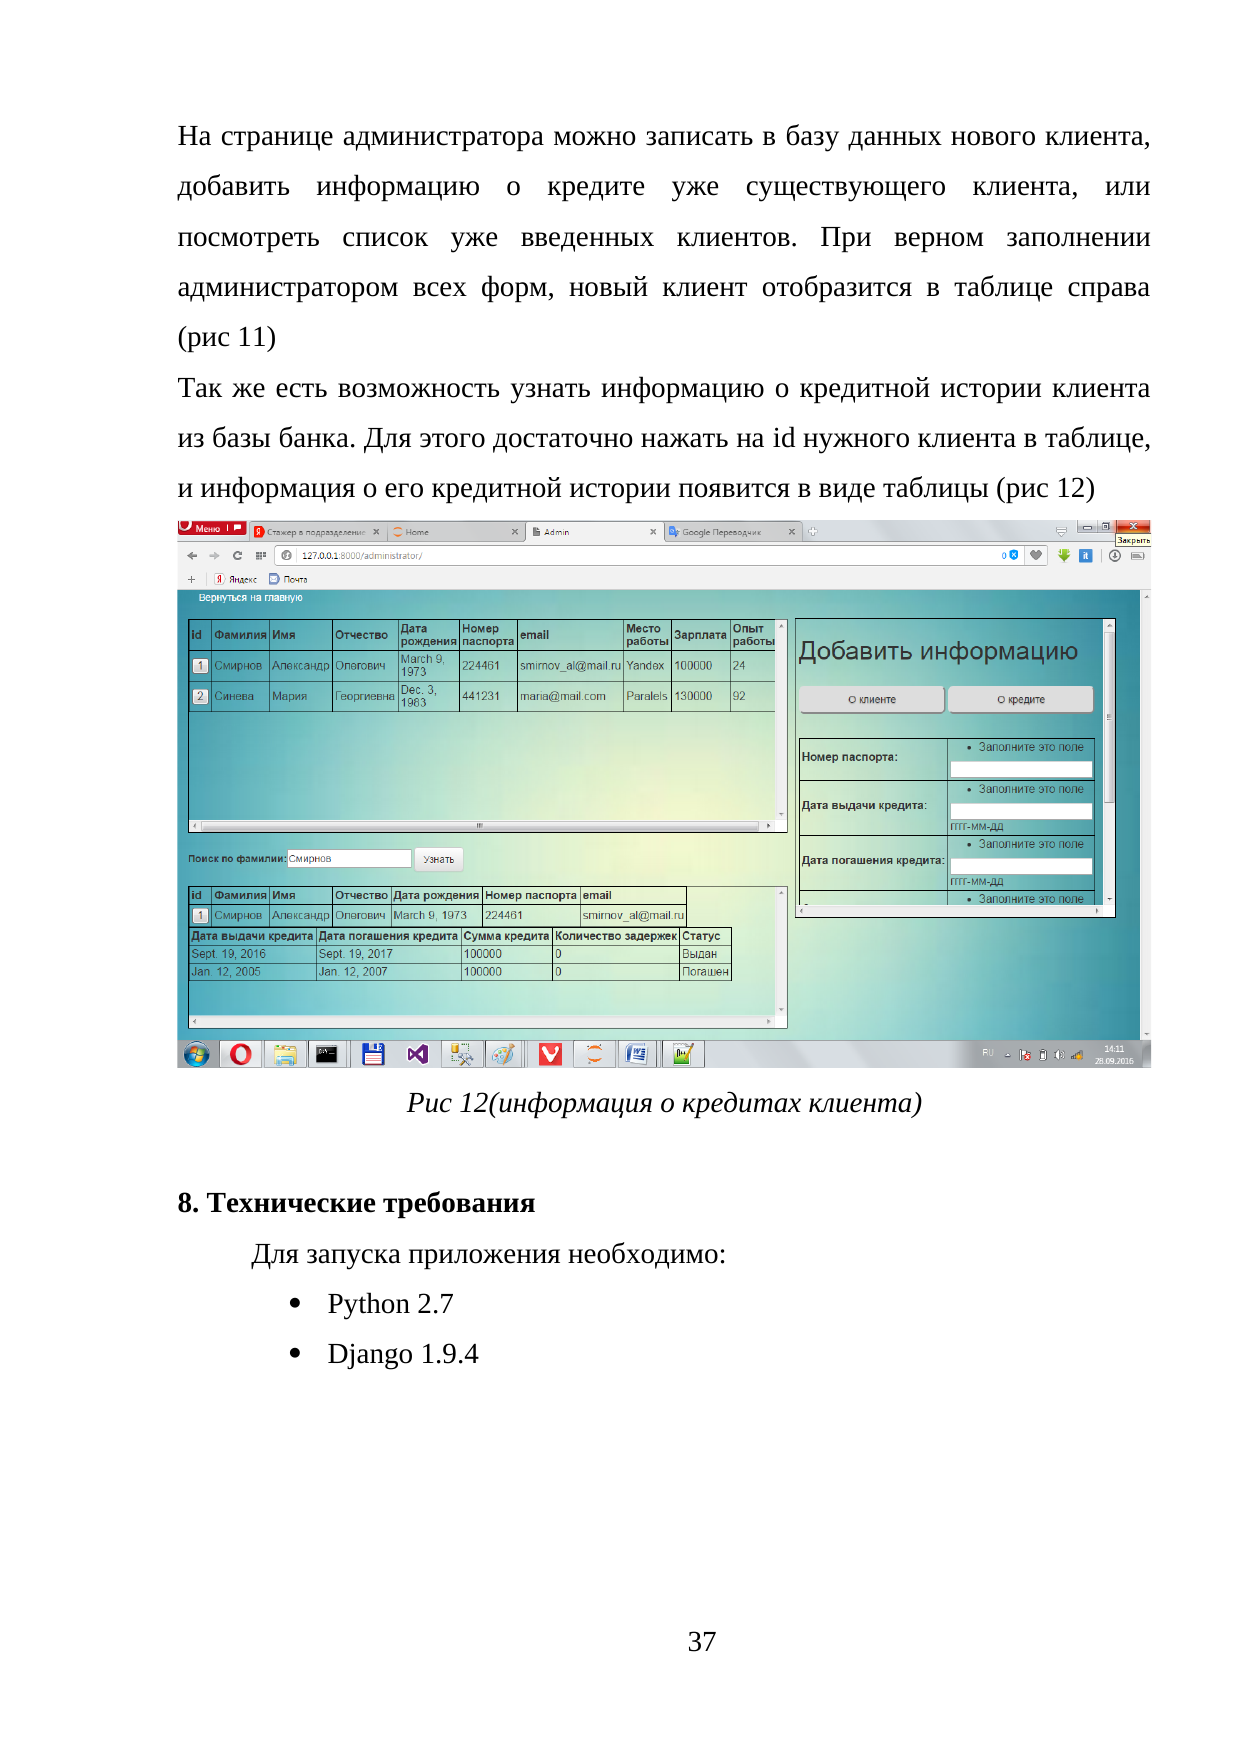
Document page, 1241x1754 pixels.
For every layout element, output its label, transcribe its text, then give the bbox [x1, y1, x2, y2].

list Django 1.9.4 [290, 1336, 1152, 1370]
text На странице администратора можно записать в базу данных нового клиента, добавить информацию о кредите уже существующего клиента, или посмотреть список уже введенных клиентов. При верном заполнении администратором всех форм, новый клиент отобразится в таблице справа (рис 11) [177, 118, 1152, 353]
text 8. Технические требования [177, 1185, 1152, 1219]
picture [177, 520, 1152, 1068]
text Так же есть возможность узнать информацию о кредитной истории клиента из базы банка. Для этого достаточно нажать на id нужного клиента в таблице, и информация о его кредитной истории появится в виде таблицы (рис 12) [177, 370, 1152, 504]
text Для запуска приложения необходимо: [177, 1236, 1152, 1269]
text Рис 12(информация о кредитах клиента) [177, 1085, 1152, 1118]
list Python 2.7 [290, 1286, 1152, 1320]
